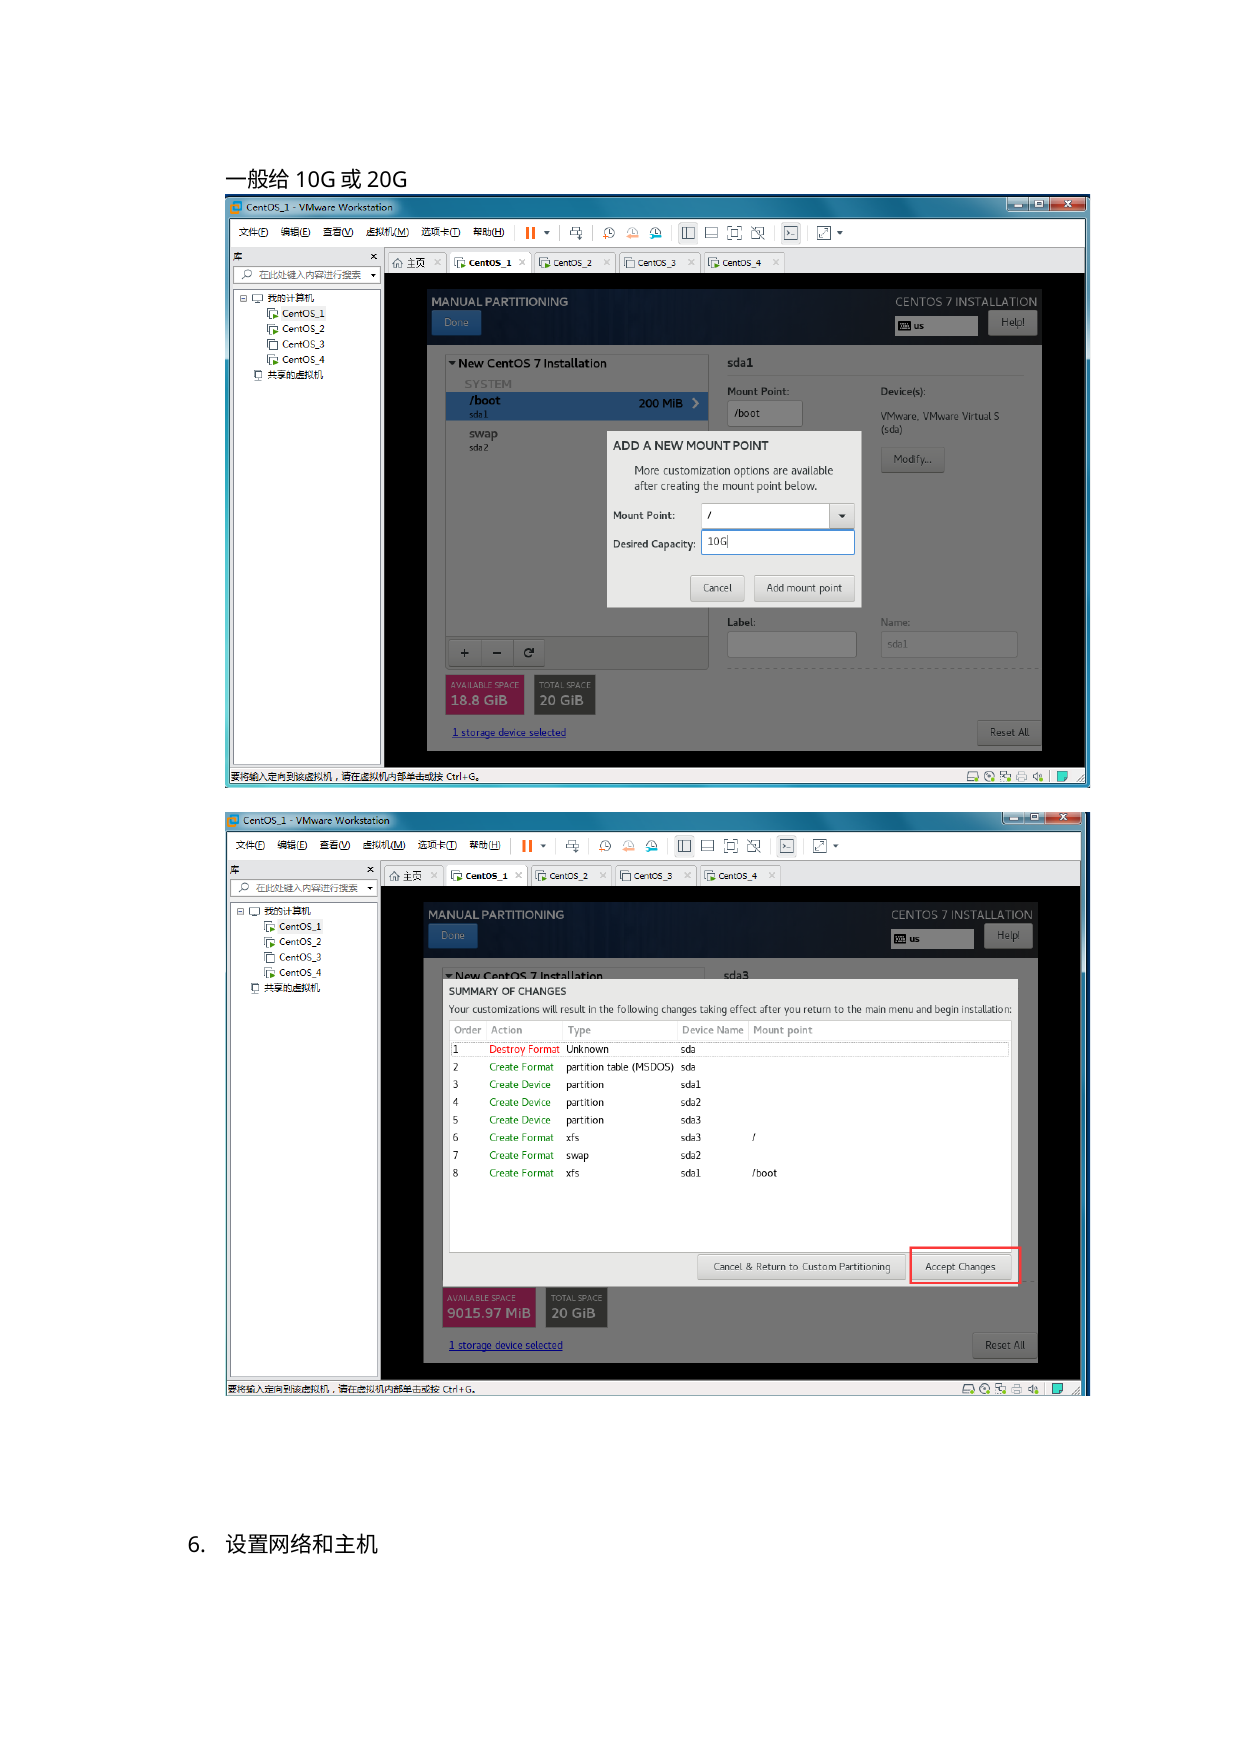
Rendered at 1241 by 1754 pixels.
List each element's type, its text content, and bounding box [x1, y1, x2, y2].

picture [225, 194, 1091, 788]
list 设置网络和主机 [187, 1527, 1053, 1559]
picture [225, 812, 1091, 1396]
list 一般给10G或20G [225, 162, 1053, 194]
